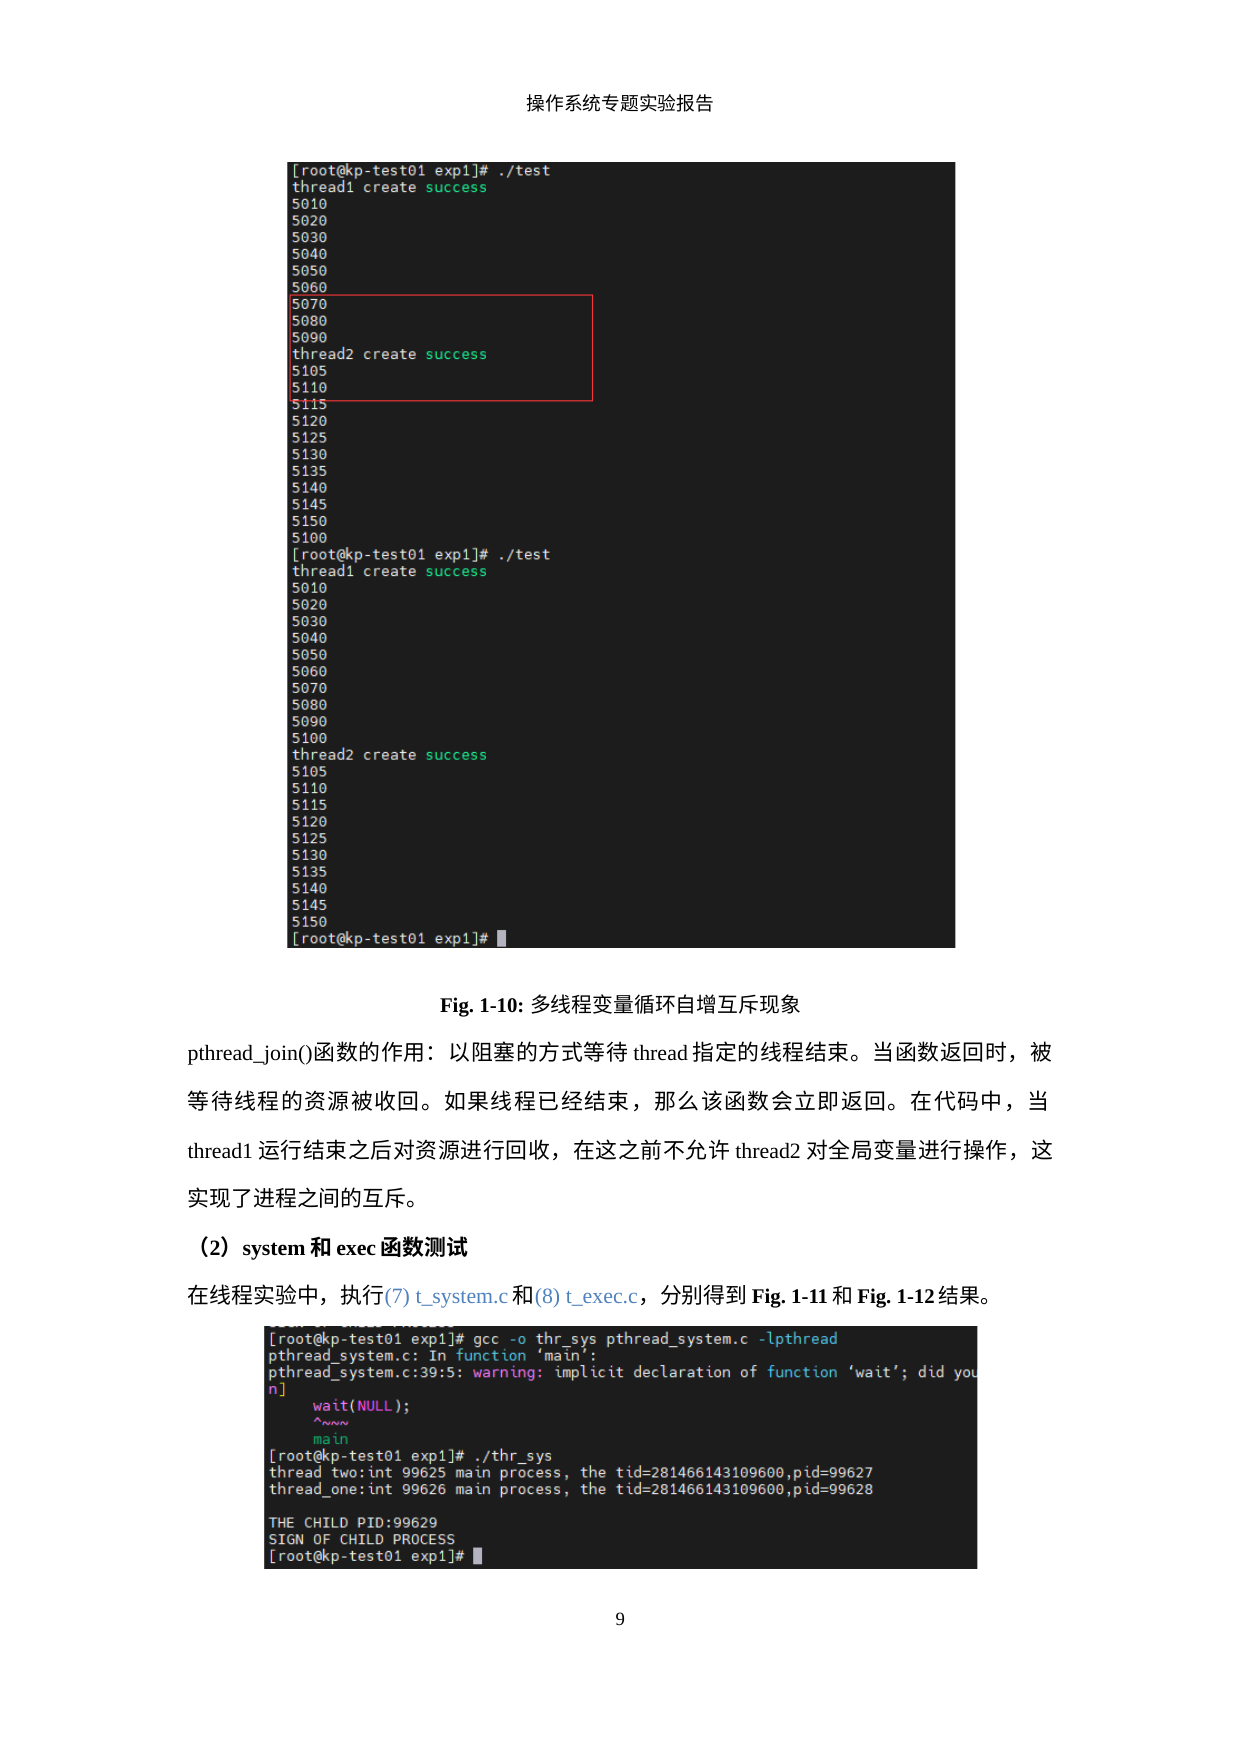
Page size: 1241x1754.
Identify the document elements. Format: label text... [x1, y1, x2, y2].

text pthread_join()函数的作用：以阻塞的方式等待thread指定的线程结束。当函数返回时，被等待线程的资源被收回。如果线程已经结束，那么该函数会立即返回。在代码中，当thread1运行结束之后对资源进行回收，在这之前不允许thread2对全局变量进行操作，这实现了进程之间的互斥。 [187, 1035, 1053, 1213]
text 在线程实验中，执行(7) t_system.c和(8) t_exec.c，分别得到Fig. 1-11和Fig. 1-12结果。 [187, 1278, 1053, 1310]
text （2）system和exec函数测试 [187, 1229, 1053, 1262]
text Fig. 1-10: 多线程变量循环自增互斥现象 [187, 987, 1053, 1019]
